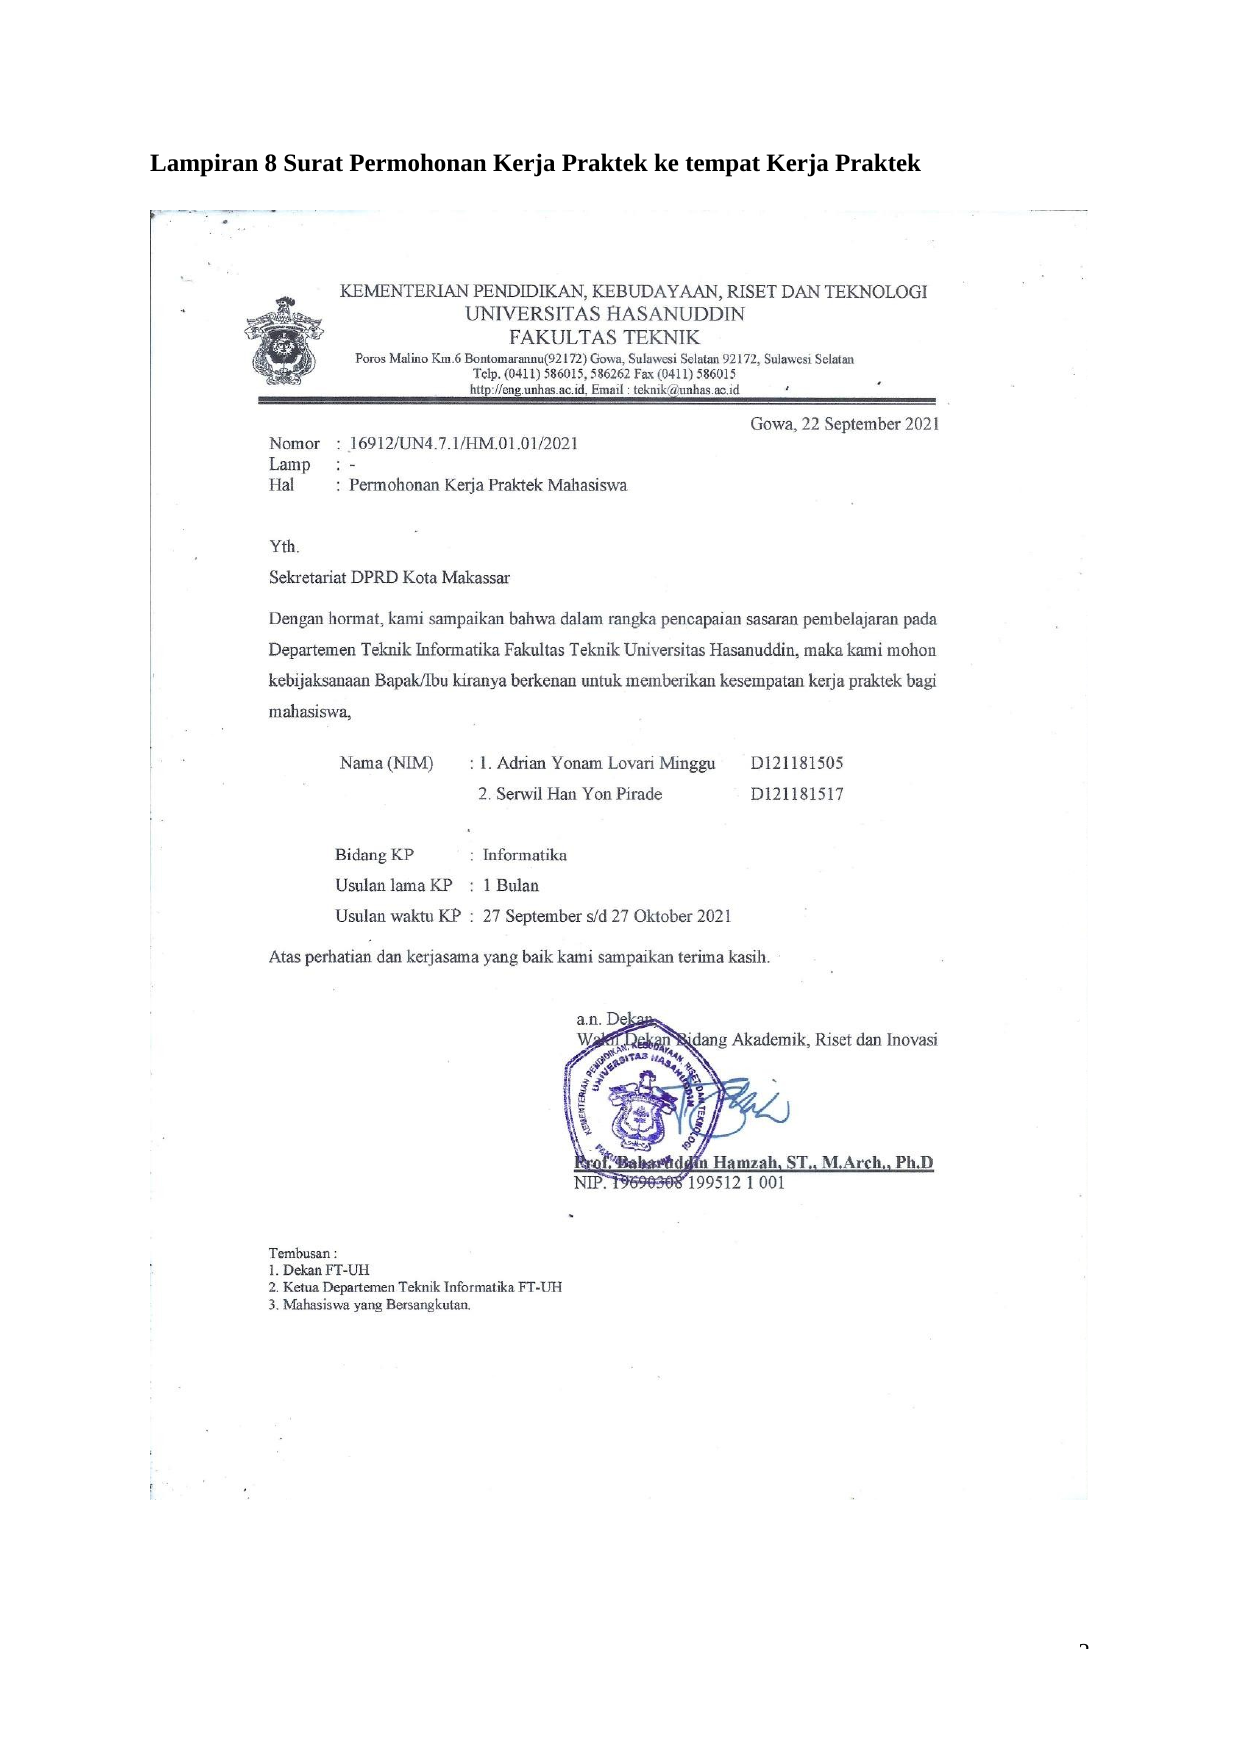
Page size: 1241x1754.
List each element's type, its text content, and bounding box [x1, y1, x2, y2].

text Lampiran 8 Surat Permohonan Kerja Praktek ke tempat Kerja Praktek [150, 148, 1128, 177]
picture [150, 210, 1088, 1500]
